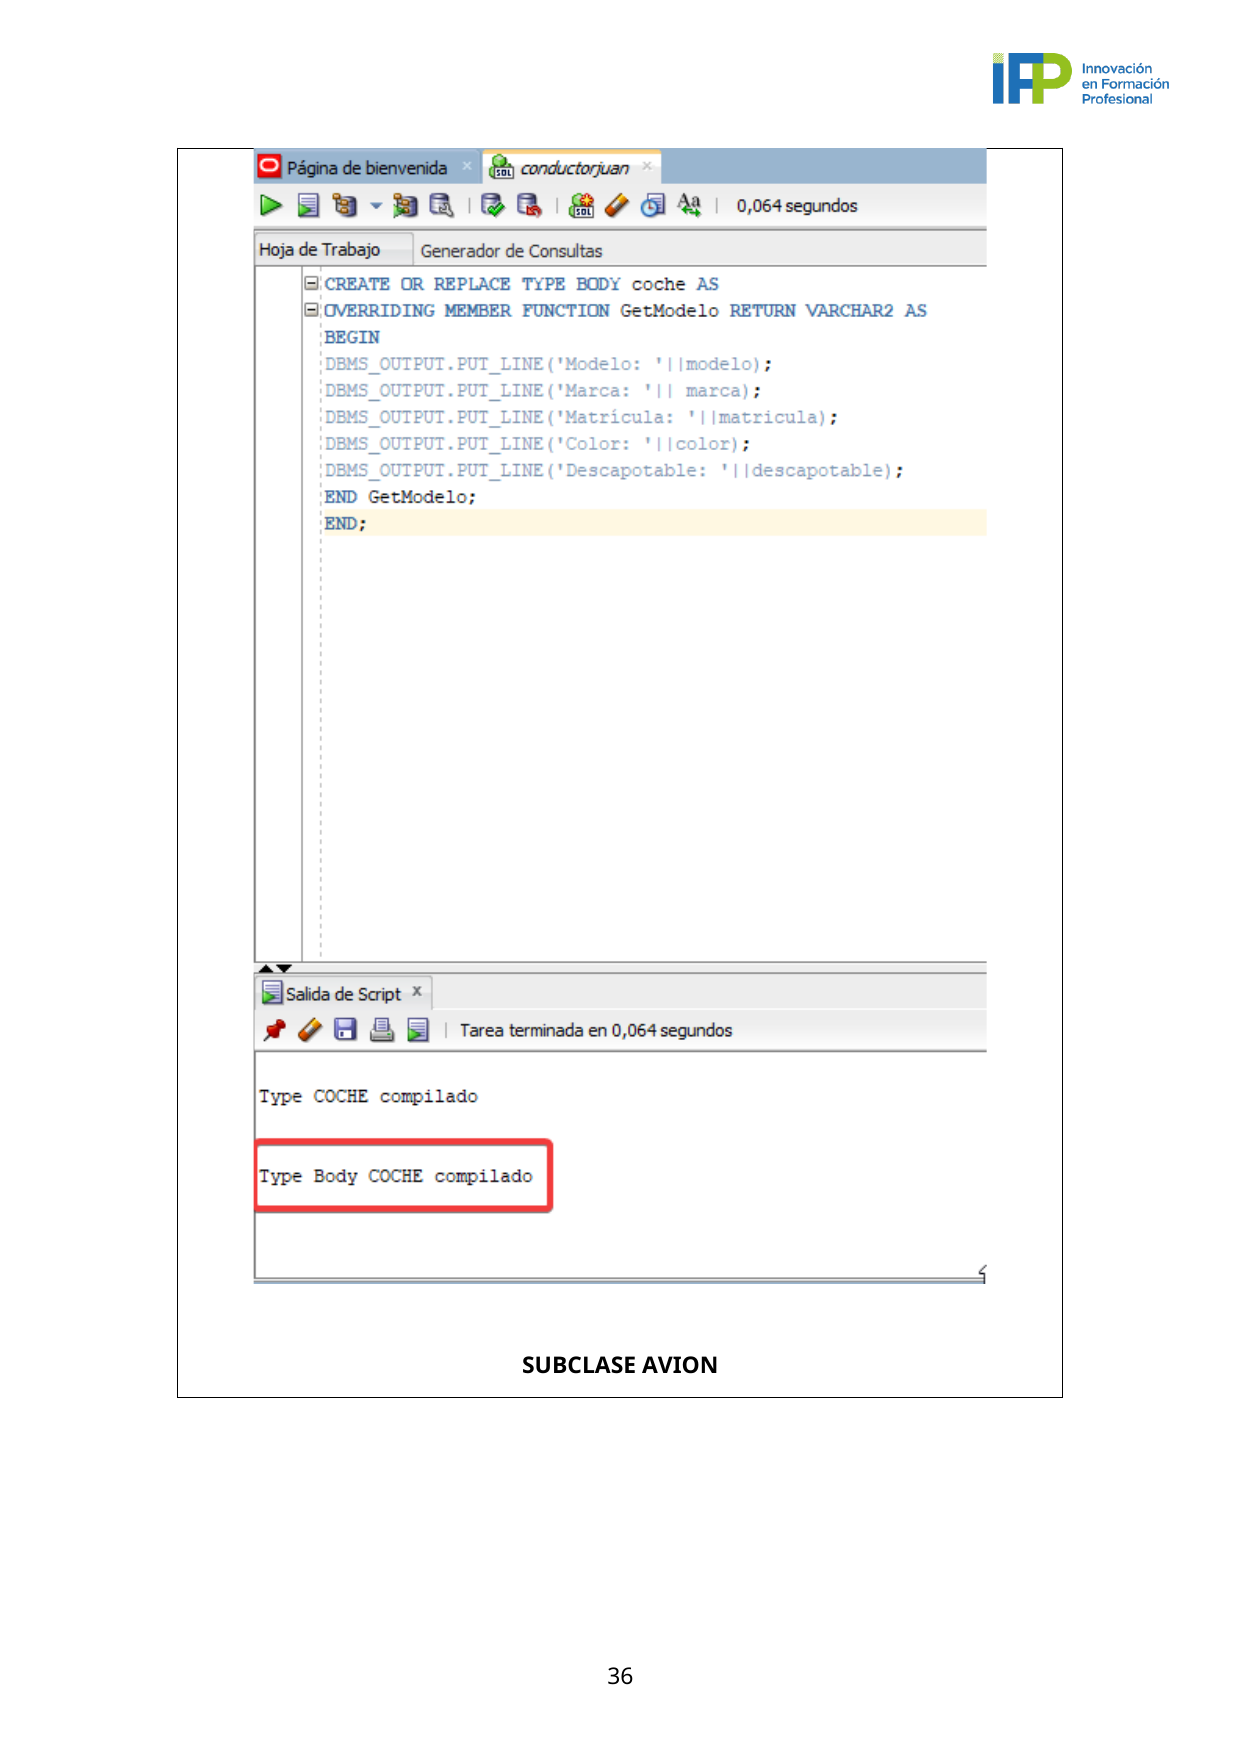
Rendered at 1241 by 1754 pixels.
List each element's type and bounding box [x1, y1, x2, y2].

picture [253, 148, 987, 1284]
table_cell [178, 149, 1062, 1397]
picture [990, 53, 1172, 104]
